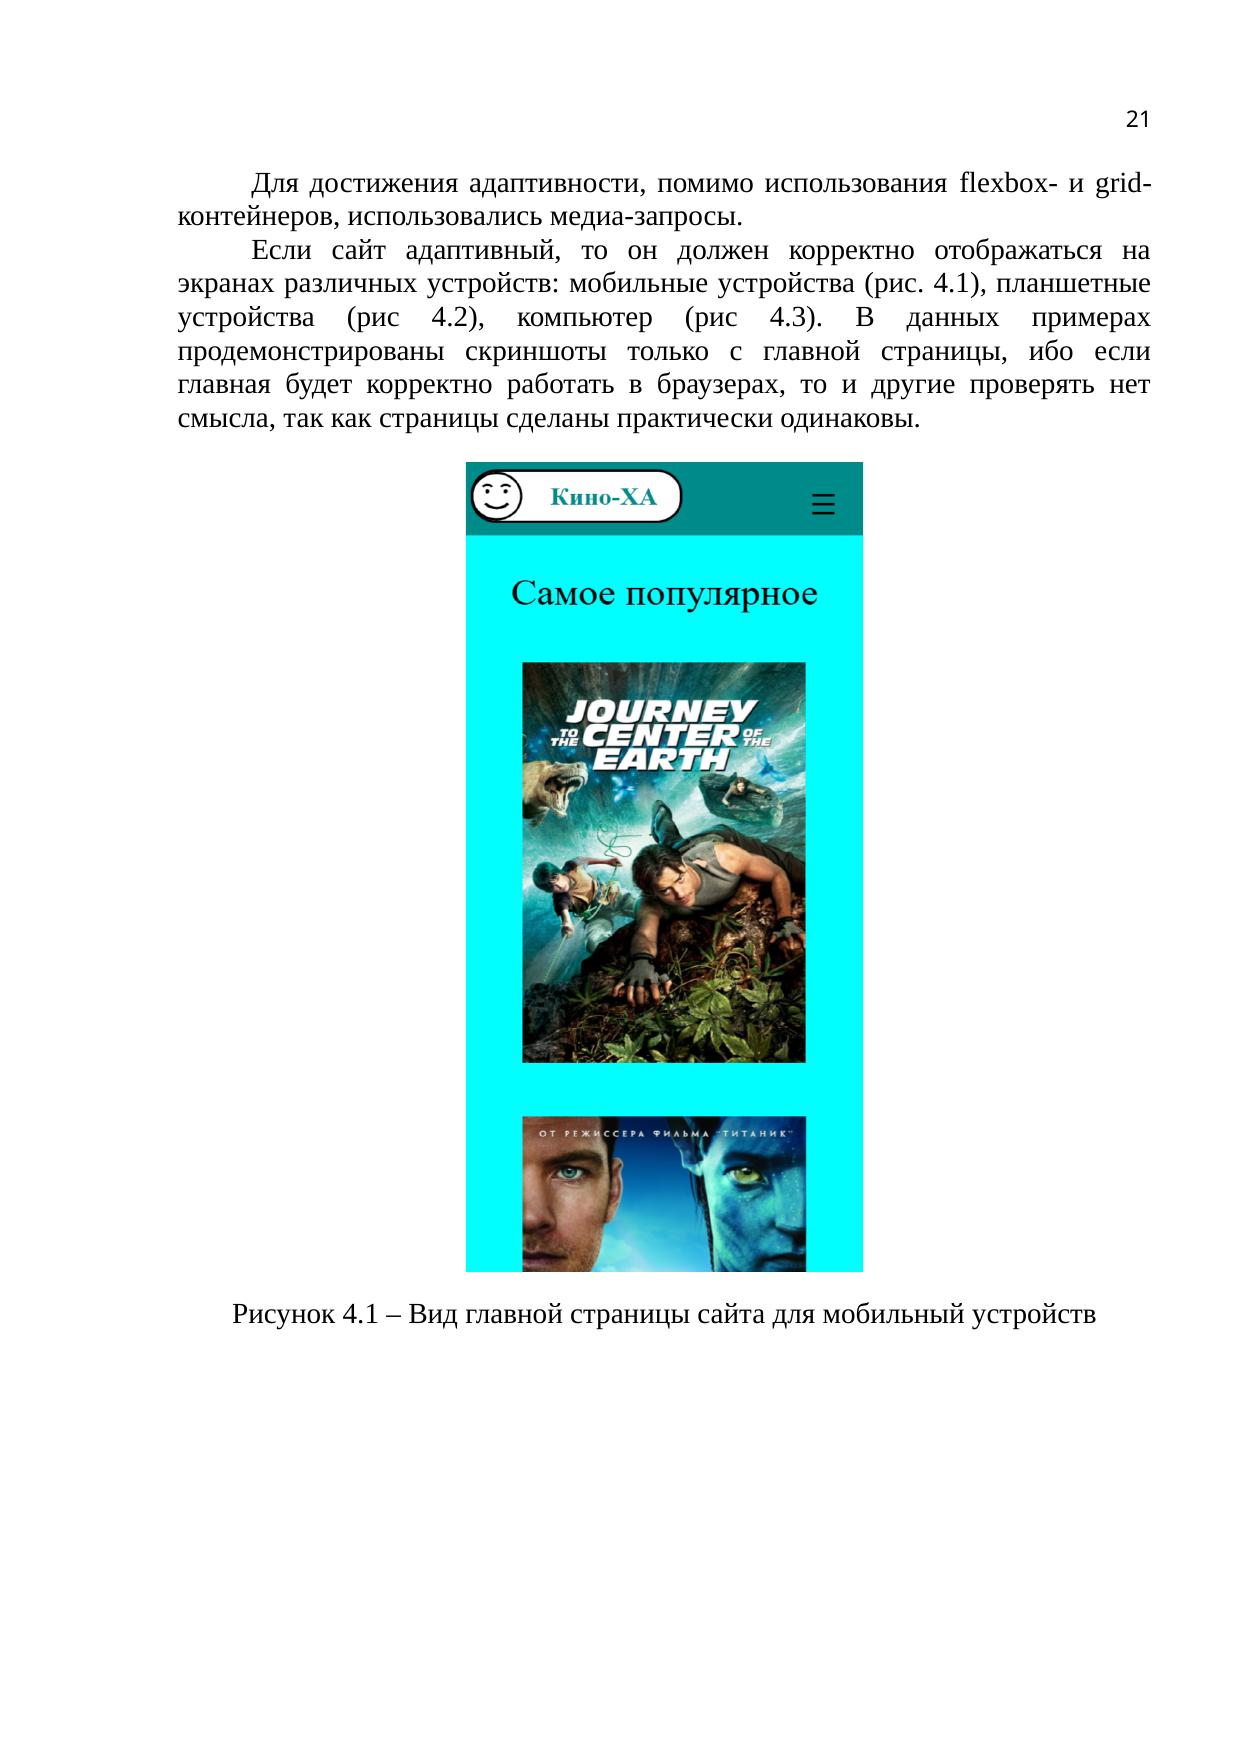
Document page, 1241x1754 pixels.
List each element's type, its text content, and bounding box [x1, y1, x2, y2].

picture [465, 462, 864, 1272]
text Для достижения адаптивности, помимо использования flexbox- и grid-контейнеров, использовались медиа-запросы. [177, 165, 1152, 232]
text Если сайт адаптивный, то он должен корректно отображаться на экранах различных устройств: мобильные устройства (рис. 4.1), планшетные устройства (рис 4.2), компьютер (рис 4.3). В данных примерах продемонстрированы скриншоты только с главной страницы, ибо если главная будет корректно работать в браузерах, то и другие проверять нет смысла, так как страницы сделаны практически одинаковы. [177, 232, 1152, 433]
text Рисунок 4.1 – Вид главной страницы сайта для мобильный устройств [177, 1297, 1152, 1330]
